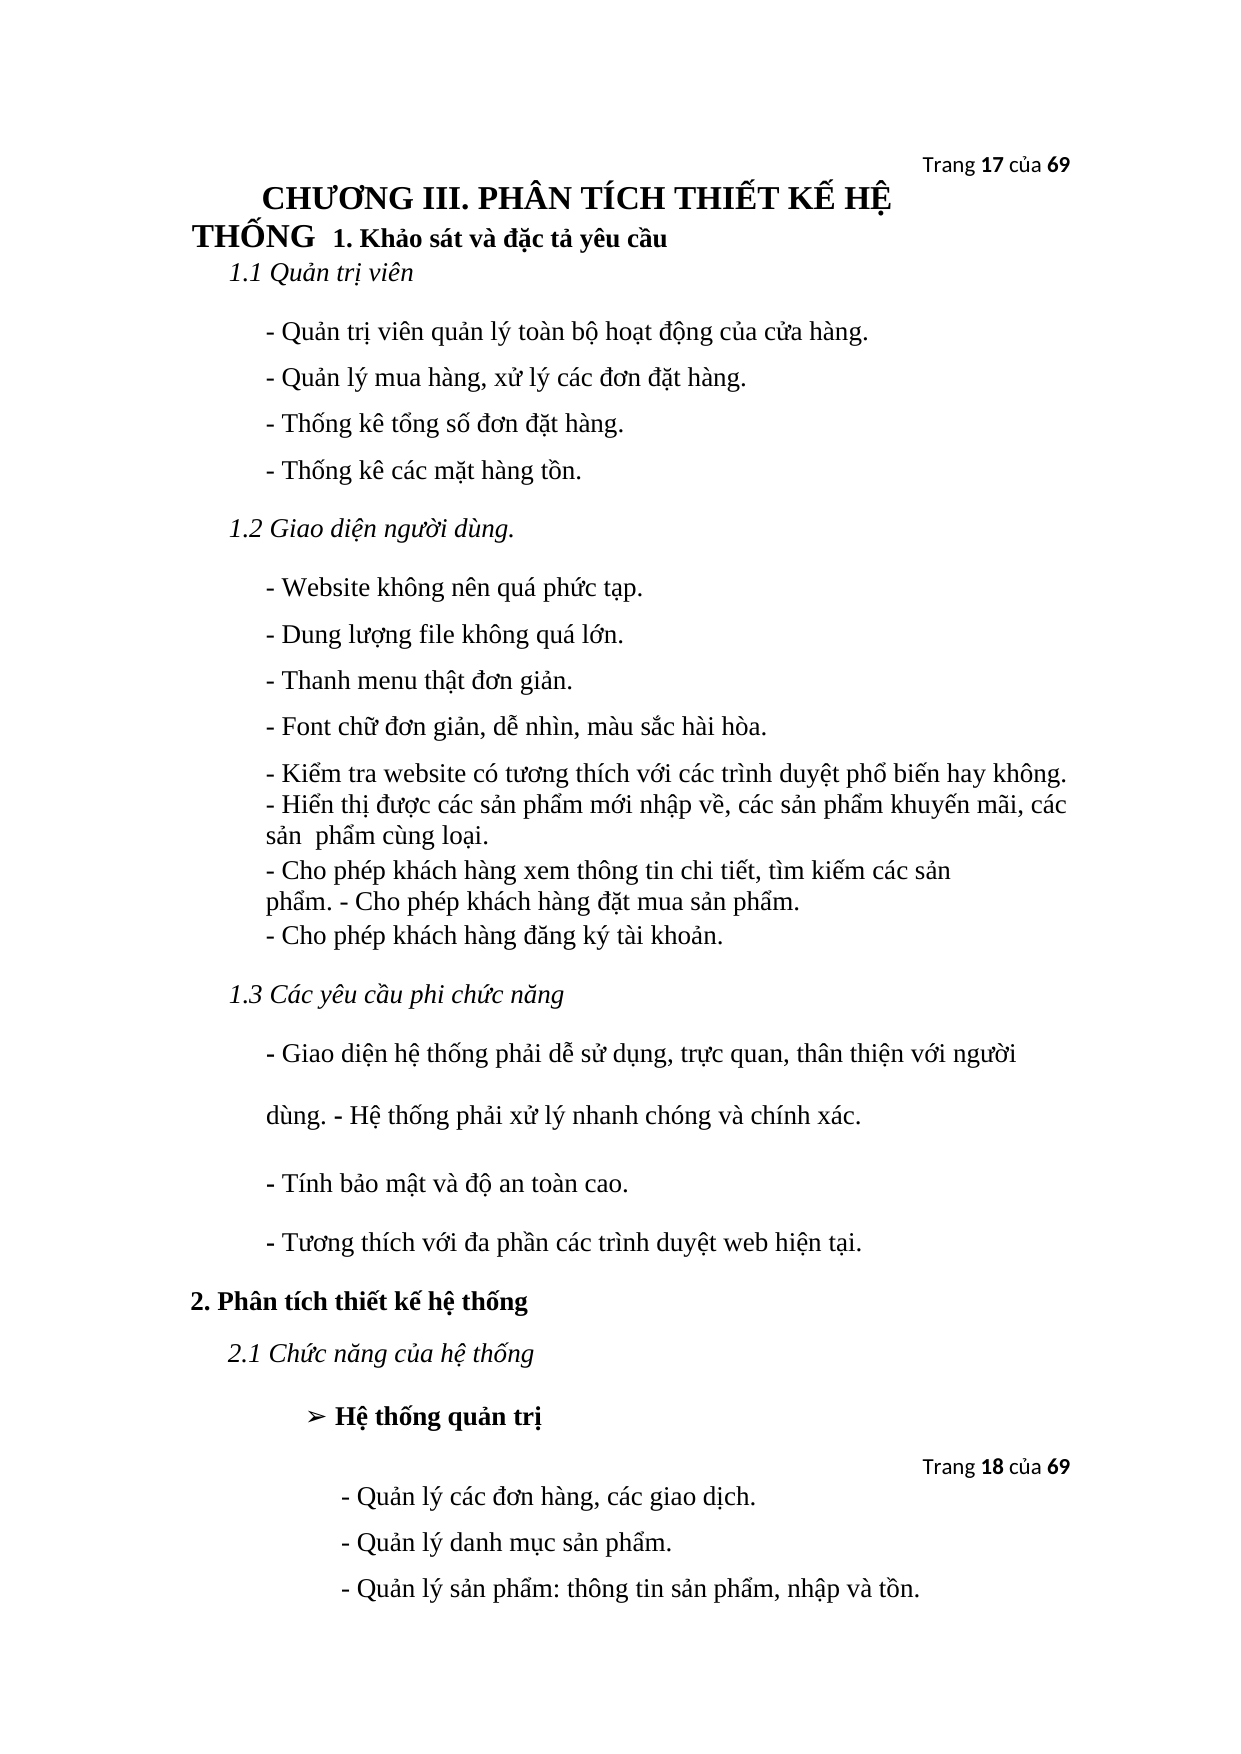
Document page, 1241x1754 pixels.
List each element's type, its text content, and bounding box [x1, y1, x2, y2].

text 1.2 Giao diện người dùng. [229, 513, 1090, 544]
text - Thống kê các mặt hàng tồn. [266, 454, 1090, 485]
text - Quản trị viên quản lý toàn bộ hoạt động của cửa hàng. [266, 315, 1090, 346]
text - Tính bảo mật và độ an toàn cao. [266, 1167, 1090, 1198]
text - Thanh menu thật đơn giản. [266, 664, 1090, 695]
text 2. Phân tích thiết kế hệ thống [190, 1284, 1090, 1316]
text 2.1 Chức năng của hệ thống [228, 1337, 1090, 1368]
text - Cho phép khách hàng đăng ký tài khoản. [266, 919, 1090, 951]
text - Dung lượng file không quá lớn. [266, 618, 1090, 649]
text 1.1 Quản trị viên [229, 256, 1090, 287]
text - Quản lý sản phẩm: thông tin sản phẩm, nhập và tồn. [341, 1573, 1090, 1604]
text - Font chữ đơn giản, dễ nhìn, màu sắc hài hòa. [266, 711, 1090, 742]
text CHƯƠNG III. PHÂN TÍCH THIẾT KẾ HỆ THỐNG 1. Khảo sát và đặc tả yêu cầu [192, 178, 976, 255]
text 1.3 Các yêu cầu phi chức năng [229, 978, 1090, 1009]
text - Tương thích với đa phần các trình duyệt web hiện tại. [266, 1226, 1090, 1257]
text - Quản lý danh mục sản phẩm. [341, 1526, 1090, 1557]
text - Cho phép khách hàng xem thông tin chi tiết, tìm kiếm các sản phẩm. - Cho phép khách hàng đặt mua sản phẩm. [266, 854, 988, 916]
text ➢ Hệ thống quản trị [304, 1396, 1090, 1433]
text Trang 17 của 69 [150, 150, 1075, 178]
text - Thống kê tổng số đơn đặt hàng. [266, 407, 1090, 439]
text - Kiểm tra website có tương thích với các trình duyệt phổ biến hay không. - Hiển thị được các sản phẩm mới nhập về, các sản phẩm khuyến mãi, các sản phẩm cùng loại. [266, 757, 1082, 850]
text - Giao diện hệ thống phải dễ sử dụng, trực quan, thân thiện với người dùng. - Hệ thống phải xử lý nhanh chóng và chính xác. [266, 1037, 1048, 1131]
text - Website không nên quá phức tạp. [266, 571, 1090, 603]
text - Quản lý các đơn hàng, các giao dịch. [341, 1480, 1090, 1511]
text - Quản lý mua hàng, xử lý các đơn đặt hàng. [266, 361, 1090, 392]
text Trang 18 của 69 [150, 1452, 1075, 1480]
